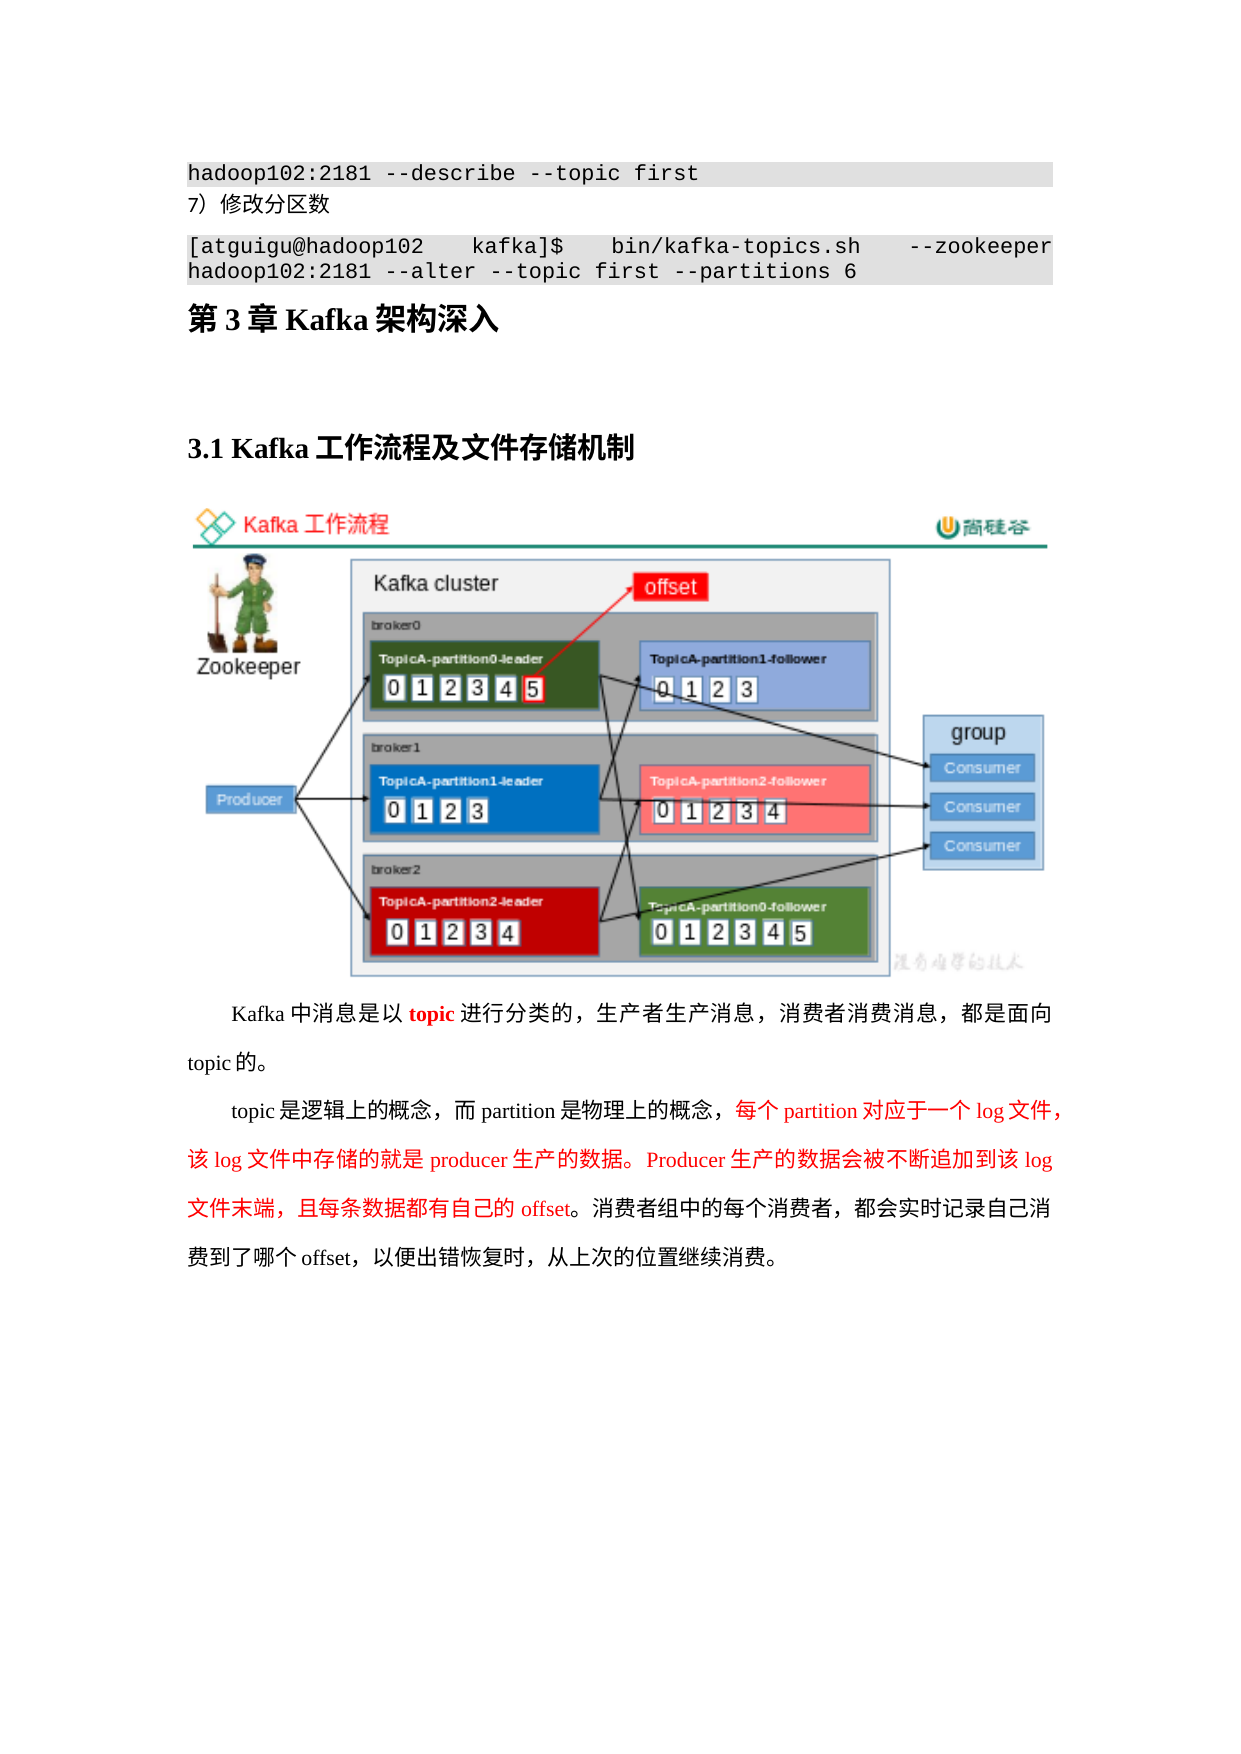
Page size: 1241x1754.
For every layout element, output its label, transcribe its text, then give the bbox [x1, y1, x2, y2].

subtitle 3.1 Kafka工作流程及文件存储机制 [187, 413, 1053, 478]
text 7）修改分区数 [187, 187, 1053, 219]
subtitle 第3章 Kafka架构深入 [187, 285, 1053, 350]
text [atguigu@hadoop102 kafka]$ bin/kafka-topics.sh --zookeeper hadoop102:2181 --alter --topic first --partitions 6 [187, 235, 1053, 285]
text topic是逻辑上的概念，而partition是物理上的概念，每个partition对应于一个log文件，该log文件中存储的就是producer生产的数据。Producer生产的数据会被不断追加到该log文件末端，且每条数据都有自己的offset。消费者组中的每个消费者，都会实时记录自己消费到了哪个offset，以便出错恢复时，从上次的位置继续消费。 [187, 1093, 1053, 1272]
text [187, 162, 1053, 187]
text Kafka中消息是以topic进行分类的，生产者生产消息，消费者消费消息，都是面向topic的。 [187, 996, 1053, 1077]
